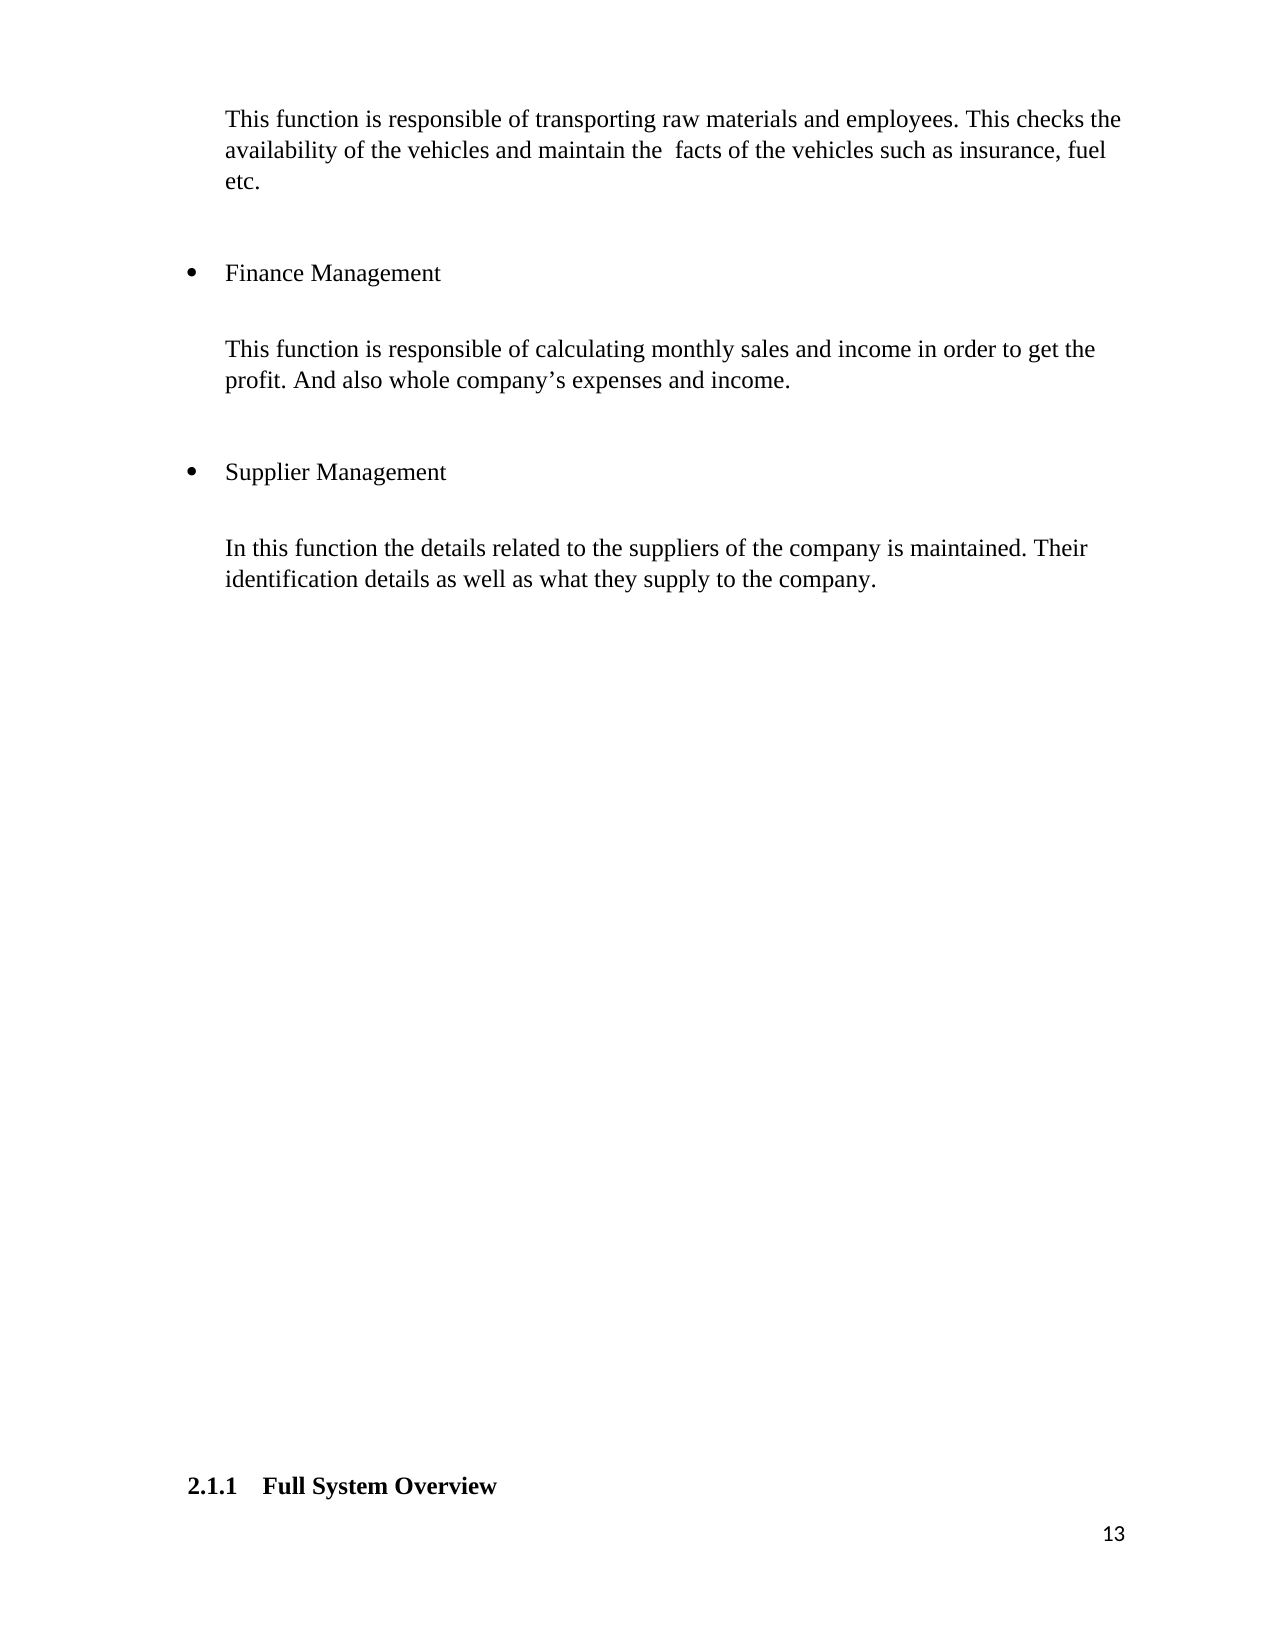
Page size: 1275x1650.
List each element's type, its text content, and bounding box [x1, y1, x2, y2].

text This function is responsible of transporting raw materials and employees. This checks the availability of the vehicles and maintain the facts of the vehicles such as insurance, fuel etc. [225, 104, 1125, 195]
text This function is responsible of calculating monthly sales and income in order to get the profit. And also whole company’s expenses and income. [225, 334, 1125, 394]
list Full System Overview [187, 1471, 1125, 1499]
list Supplier Management [187, 461, 1125, 486]
list Finance Management [187, 261, 1125, 286]
text In this function the details related to the suppliers of the company is maintained. Their identification details as well as what they supply to the company. [225, 533, 1125, 593]
